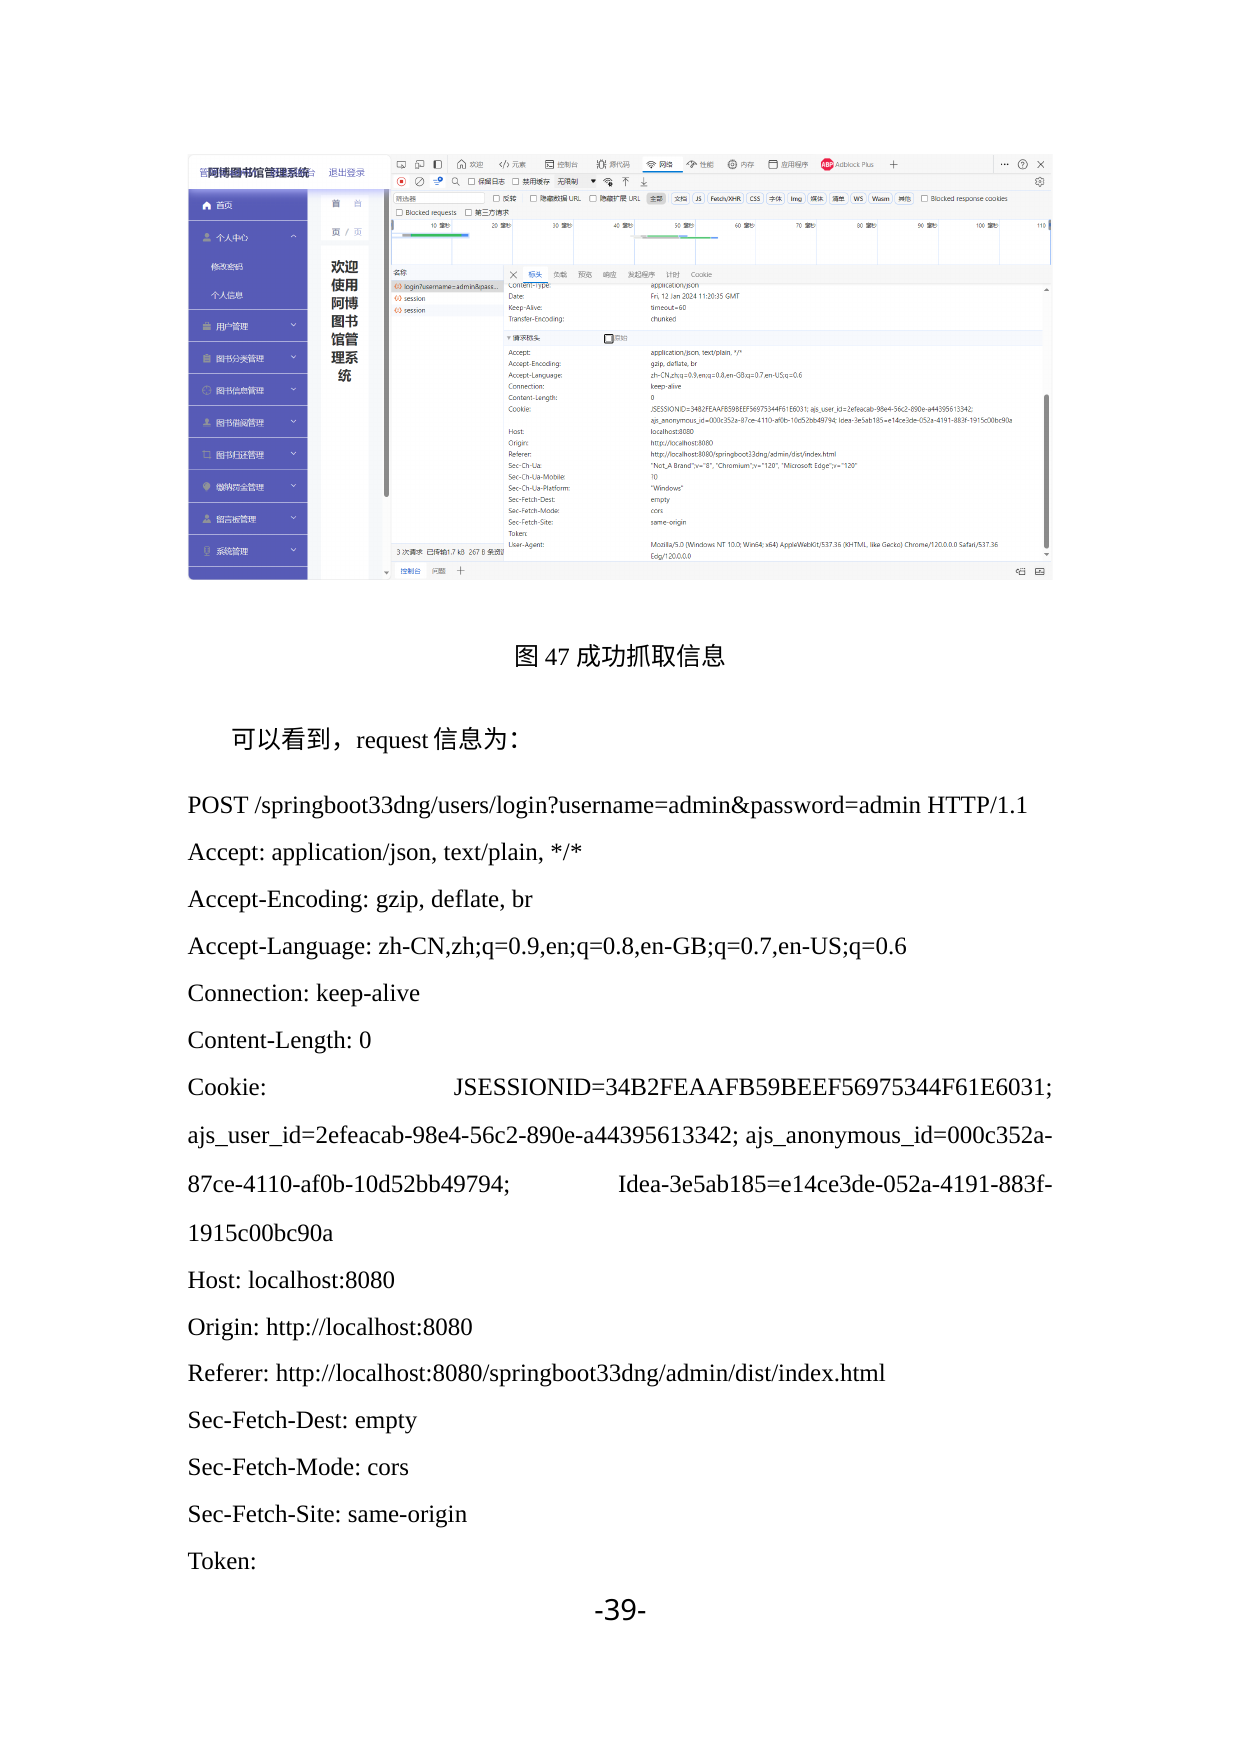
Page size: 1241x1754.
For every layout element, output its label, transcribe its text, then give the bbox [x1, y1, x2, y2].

text Sec-Fetch-Mode: cors [187, 1450, 1053, 1483]
picture [187, 154, 1053, 580]
text POST /springboot33dng/users/login?username=admin&password=admin HTTP/1.1 [187, 788, 1053, 821]
text 图47 成功抓取信息 [187, 622, 1053, 687]
text Connection: keep-alive [187, 976, 1053, 1008]
text Accept: application/json, text/plain, */* [187, 835, 1053, 868]
text 可以看到，request信息为： [187, 705, 1053, 770]
text Accept-Language: zh-CN,zh;q=0.9,en;q=0.8,en-GB;q=0.7,en-US;q=0.6 [187, 929, 1053, 962]
text Content-Length: 0 [187, 1023, 1053, 1055]
text Sec-Fetch-Dest: empty [187, 1403, 1053, 1436]
text Origin: http://localhost:8080 [187, 1310, 1053, 1342]
text Sec-Fetch-Site: same-origin [187, 1497, 1053, 1530]
text Token: [187, 1544, 1053, 1577]
text Referer: http://localhost:8080/springboot33dng/admin/dist/index.html [187, 1357, 1053, 1389]
text Host: localhost:8080 [187, 1263, 1053, 1295]
text Cookie: JSESSIONID=34B2FEAAFB59BEEF56975344F61E6031; ajs_user_id=2efeacab-98e4-56c2-890e-a44395613342; ajs_anonymous_id=000c352a-87ce-4110-af0b-10d52bb49794; Idea-3e5ab185=e14ce3de-052a-4191-883f-1915c00bc90a [187, 1070, 1053, 1248]
text Accept-Encoding: gzip, deflate, br [187, 882, 1053, 915]
